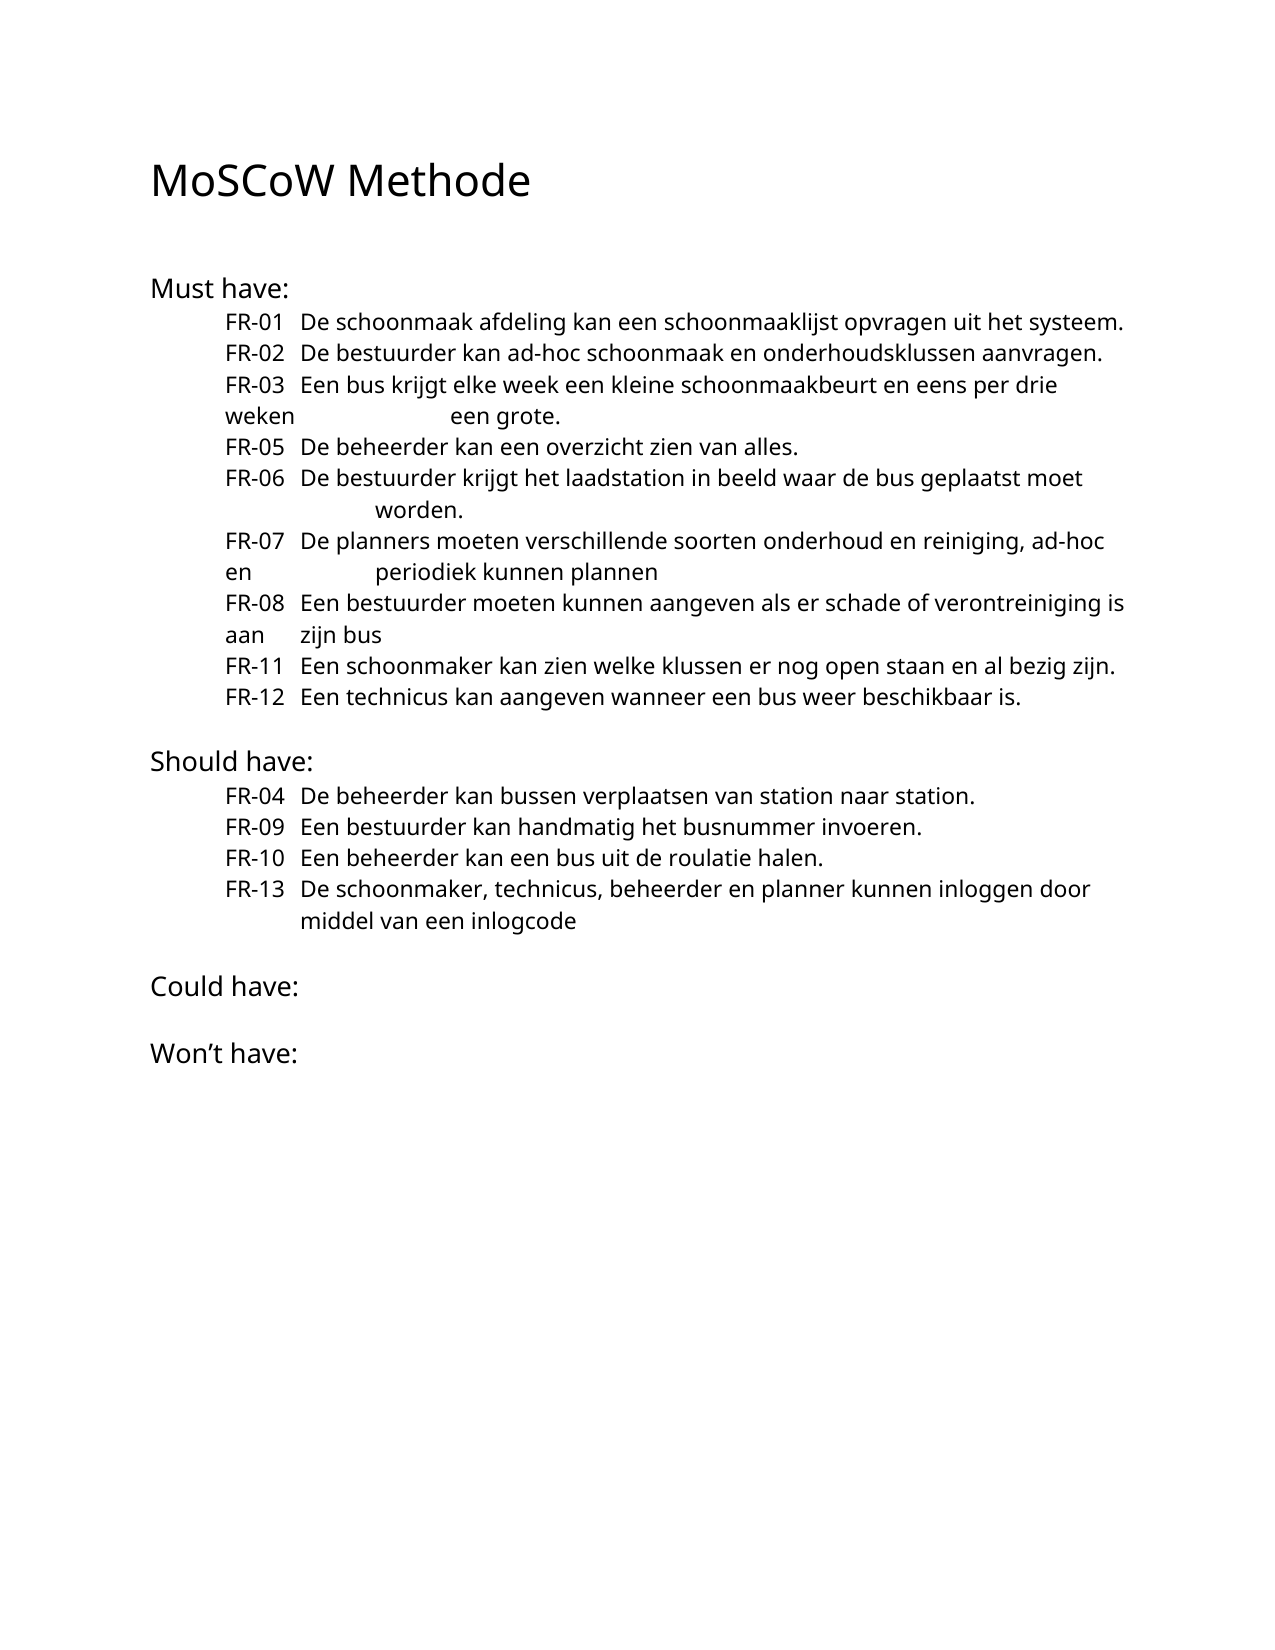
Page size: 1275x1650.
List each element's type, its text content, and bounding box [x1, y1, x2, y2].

text Should have: [150, 743, 1125, 780]
text Must have: [150, 269, 1125, 306]
text Could have: [150, 967, 1125, 1004]
text FR-04 De beheerder kan bussen verplaatsen van station naar station. FR-09 Een bestuurder kan handmatig het busnummer invoeren. FR-10 Een beheerder kan een bus uit de roulatie halen. FR-13 De schoonmaker, technicus, beheerder en planner kunnen inloggen door middel van een inlogcode [225, 780, 1125, 936]
subtitle MoSCoW Methode [150, 150, 1125, 269]
text FR-01 De schoonmaak afdeling kan een schoonmaaklijst opvragen uit het systeem. FR-02 De bestuurder kan ad-hoc schoonmaak en onderhoudsklussen aanvragen. FR-03 Een bus krijgt elke week een kleine schoonmaakbeurt en eens per drie weken een grote. FR-05 De beheerder kan een overzicht zien van alles. FR-06 De bestuurder krijgt het laadstation in beeld waar de bus geplaatst moet worden. FR-07 De planners moeten verschillende soorten onderhoud en reiniging, ad-hoc en periodiek kunnen plannen FR-08 Een bestuurder moeten kunnen aangeven als er schade of verontreiniging is aan zijn bus FR-11 Een schoonmaker kan zien welke klussen er nog open staan en al bezig zijn. FR-12 Een technicus kan aangeven wanneer een bus weer beschikbaar is. [225, 306, 1125, 743]
text Won’t have: [150, 1034, 1125, 1071]
